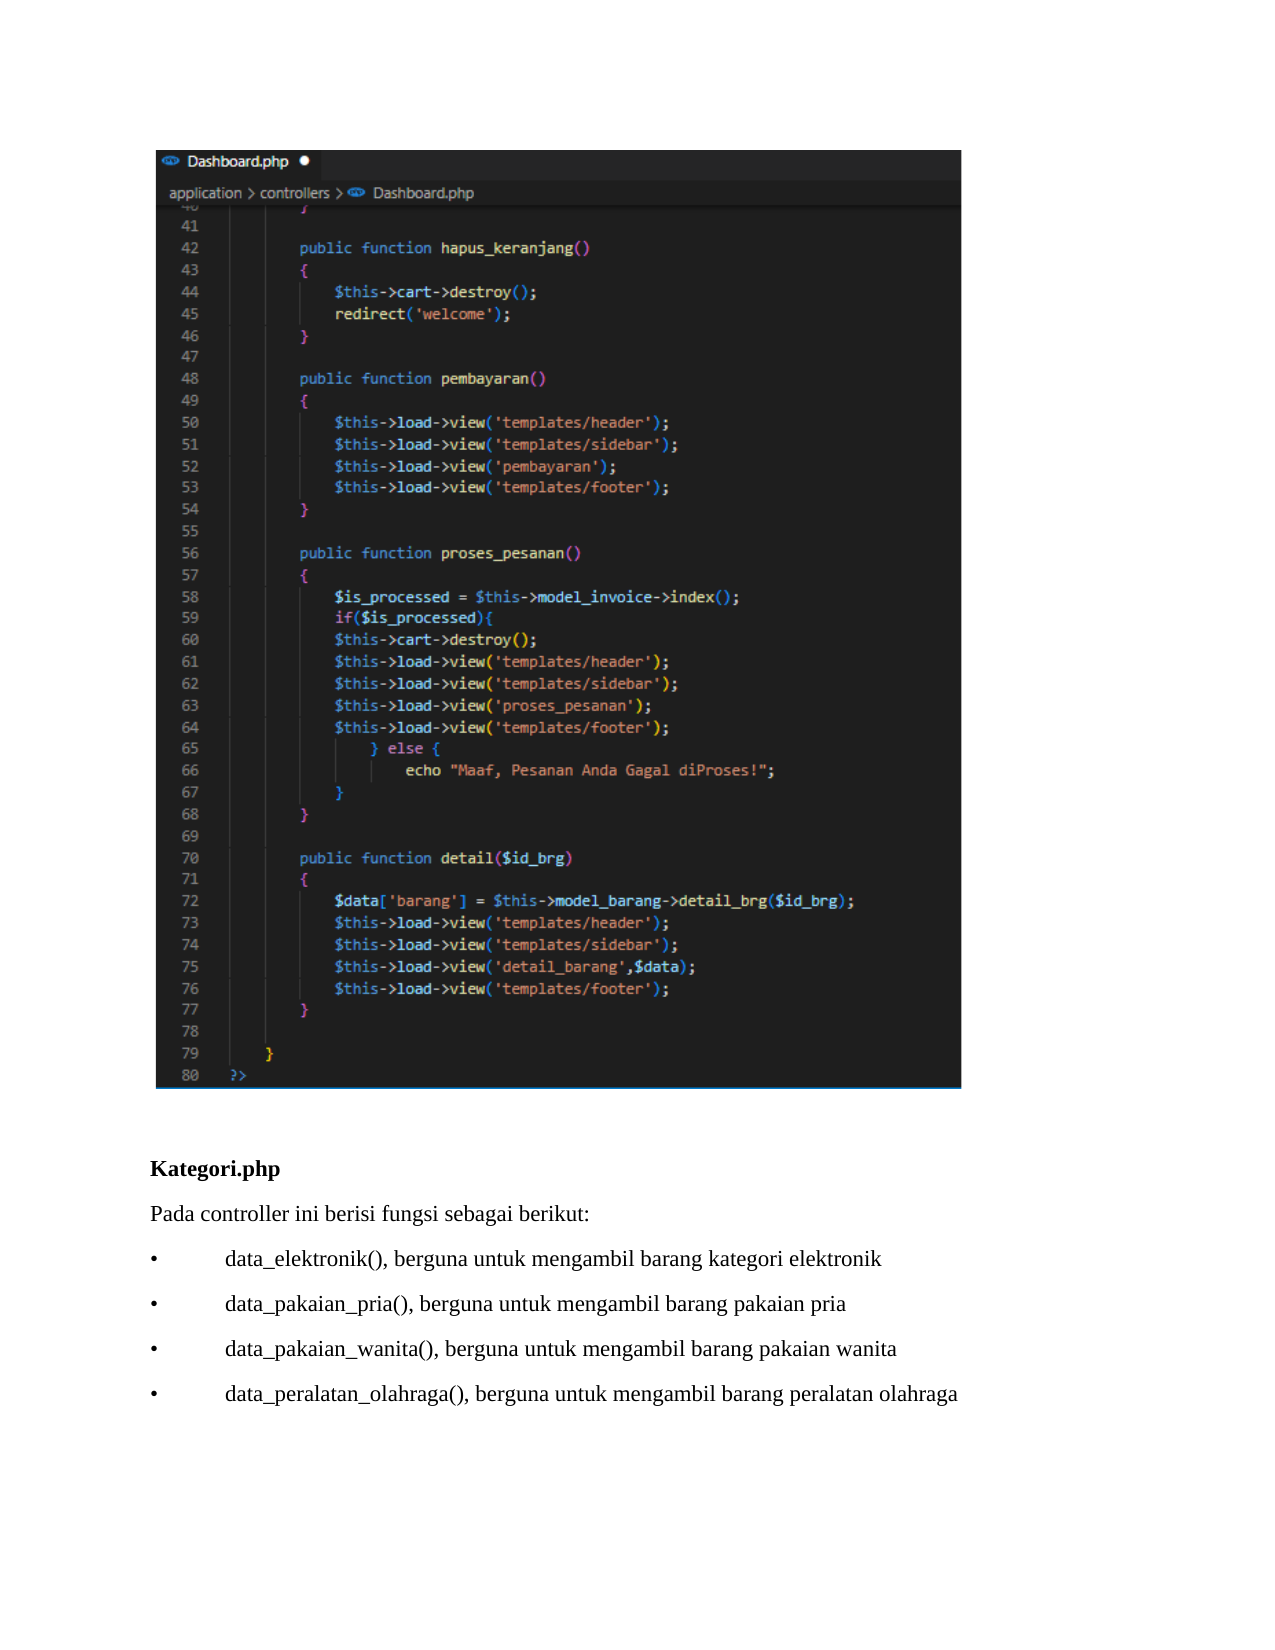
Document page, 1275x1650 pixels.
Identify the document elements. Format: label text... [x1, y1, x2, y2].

text • data_elektronik(), berguna untuk mengambil barang kategori elektronik [150, 1245, 1125, 1271]
text Kategori.php [150, 1155, 1125, 1181]
text • data_peralatan_olahraga(), berguna untuk mengambil barang peralatan olahraga [150, 1380, 1125, 1407]
text • data_pakaian_wanita(), berguna untuk mengambil barang pakaian wanita [150, 1335, 1125, 1361]
text • data_pakaian_pria(), berguna untuk mengambil barang pakaian pria [150, 1290, 1125, 1316]
picture [155, 150, 962, 1089]
text Pada controller ini berisi fungsi sebagai berikut: [150, 1200, 1125, 1226]
